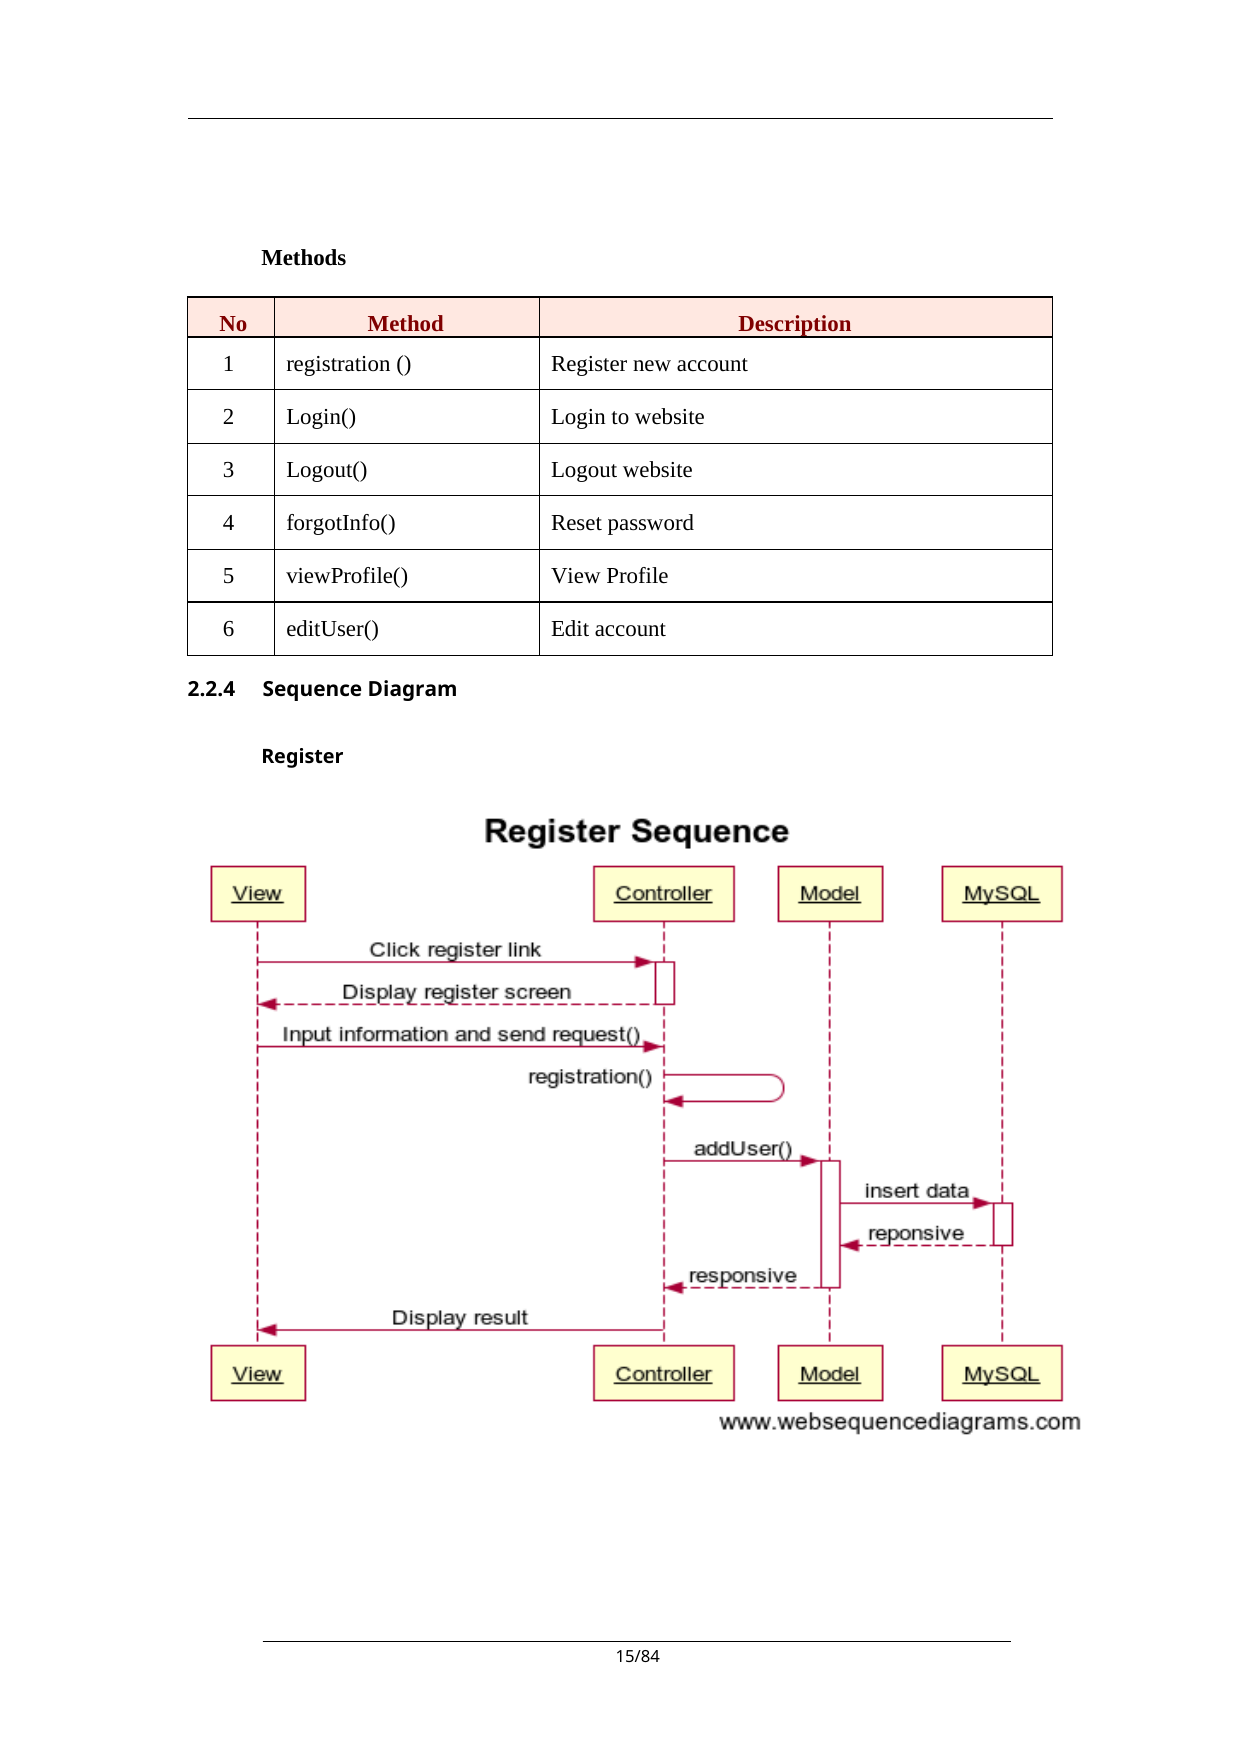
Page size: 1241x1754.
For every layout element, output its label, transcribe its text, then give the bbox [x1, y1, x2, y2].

table_cell Login() [275, 390, 539, 442]
table_cell [188, 496, 274, 548]
table_cell Reset password [540, 496, 1052, 548]
subtitle Methods [261, 244, 1053, 271]
table_cell Edit account [540, 603, 1052, 654]
table_cell registration () [275, 338, 539, 389]
table_cell [188, 603, 274, 654]
subtitle Register [261, 742, 1053, 769]
picture [187, 794, 1082, 1436]
table_cell Register new account [540, 338, 1052, 389]
table_header Description [540, 298, 1052, 336]
table_cell Login to website [540, 390, 1052, 442]
table_cell [188, 390, 274, 442]
subtitle Sequence Diagram [187, 674, 1053, 703]
table_cell viewProfile() [275, 550, 539, 601]
table_cell Logout() [275, 444, 539, 495]
table_header Method [275, 298, 539, 336]
table_cell [188, 444, 274, 495]
table_cell forgotInfo() [275, 496, 539, 548]
table_cell [188, 550, 274, 601]
table_header No [188, 298, 274, 336]
table_cell View Profile [540, 550, 1052, 601]
table_cell [188, 338, 274, 389]
table_cell Logout website [540, 444, 1052, 495]
table_cell editUser() [275, 603, 539, 654]
